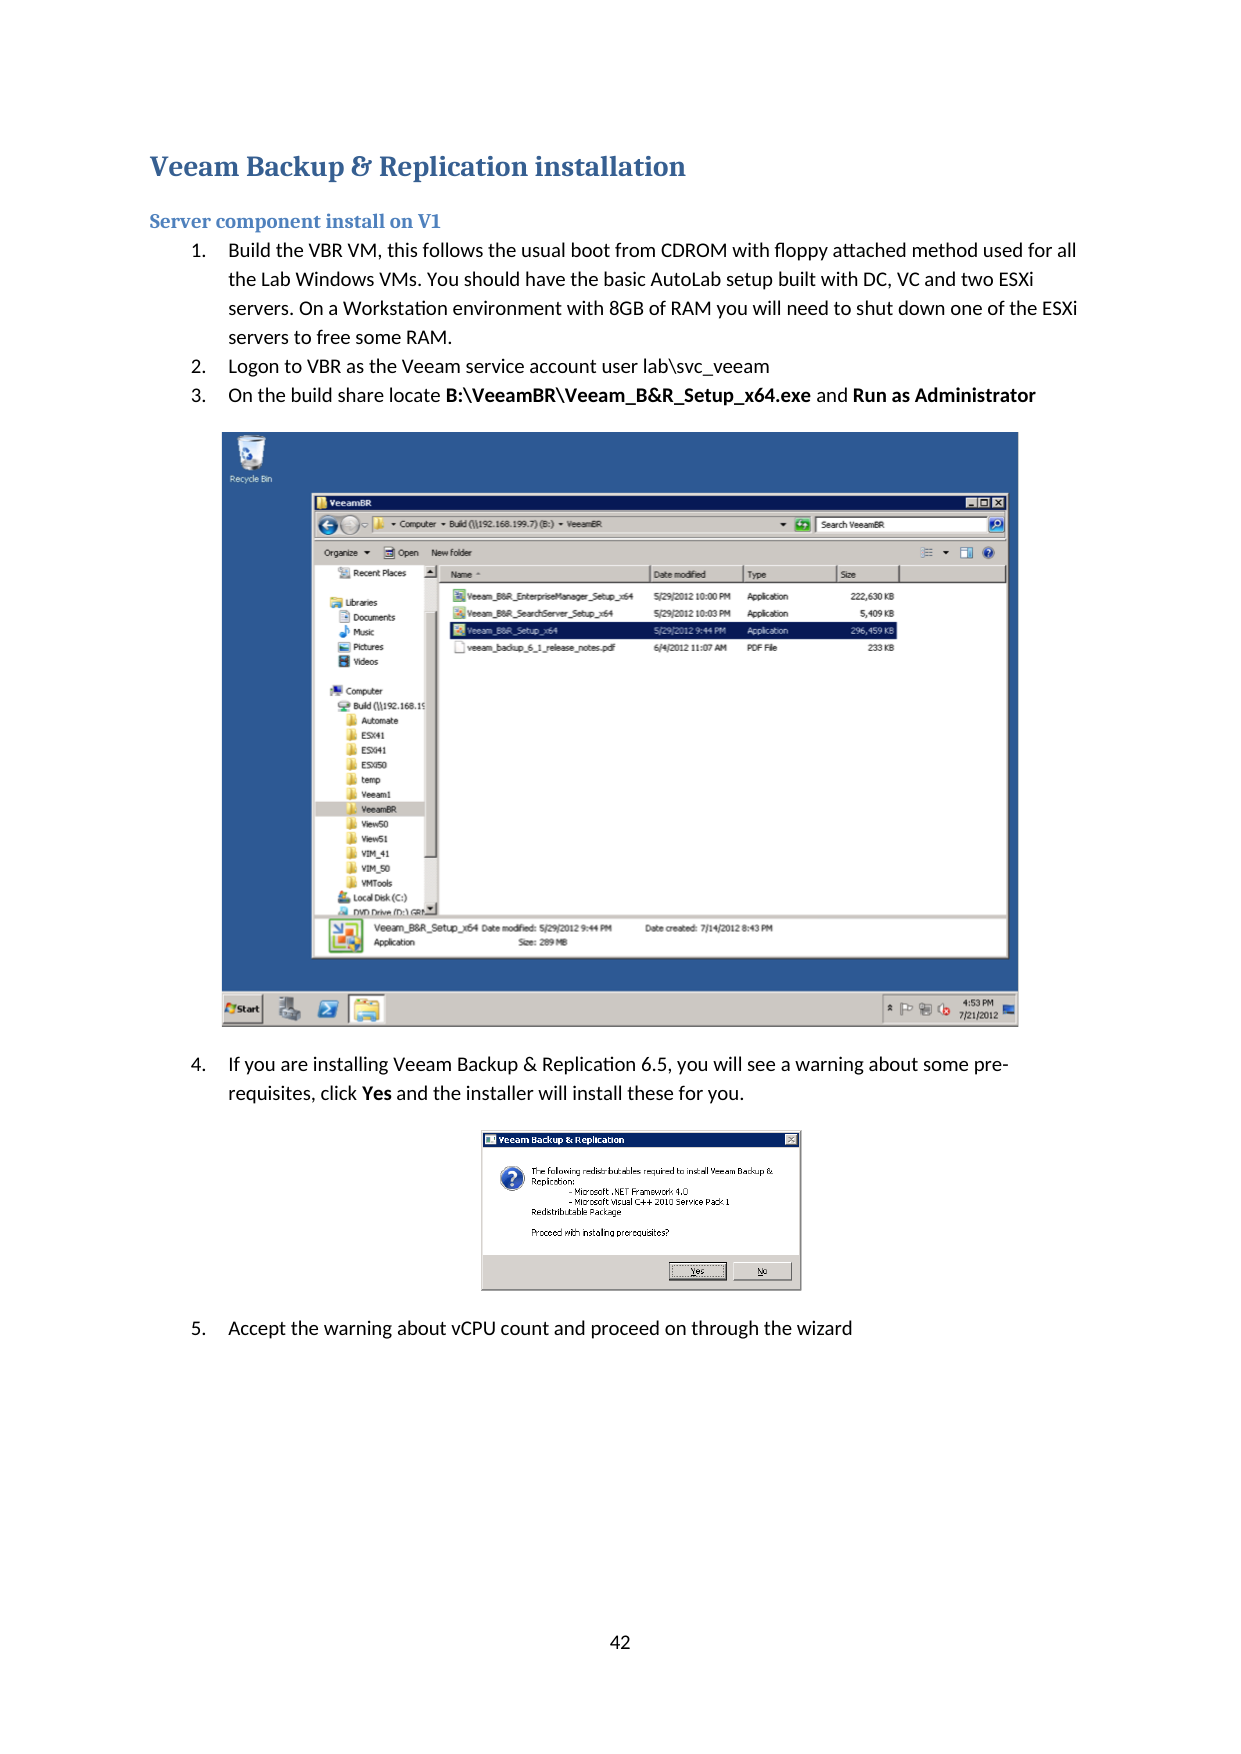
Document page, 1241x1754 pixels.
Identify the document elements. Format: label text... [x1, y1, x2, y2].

picture [479, 1130, 802, 1291]
list On the build share locate B:\VeeamBR\Veeam_B&R_Setup_x64.exe and Run as Administrator [191, 383, 1090, 408]
list Build the VBR VM, this follows the usual boot from CDROM with floppy attached method used for all the Lab Windows VMs. You should have the basic AutoLab setup built with DC, VC and two ESXi servers. On a Workstation environment with 8GB of RAM you will need to shut down one of the ESXi servers to free some RAM. [191, 237, 1090, 350]
subtitle Server component install on V1 [150, 209, 1090, 233]
picture [221, 432, 1019, 1027]
list Logon to VBR as the Veeam service account user lab\svc_veeam [191, 353, 1090, 379]
list If you are installing Veeam Backup & Replication 6.5, you will see a warning about some pre-requisites, click Yes and the installer will install these for you. [191, 1051, 1090, 1106]
subtitle Veeam Backup & Replication installation [150, 150, 1090, 183]
list Accept the warning about vCPU count and proceed on through the wizard [191, 1315, 1090, 1341]
